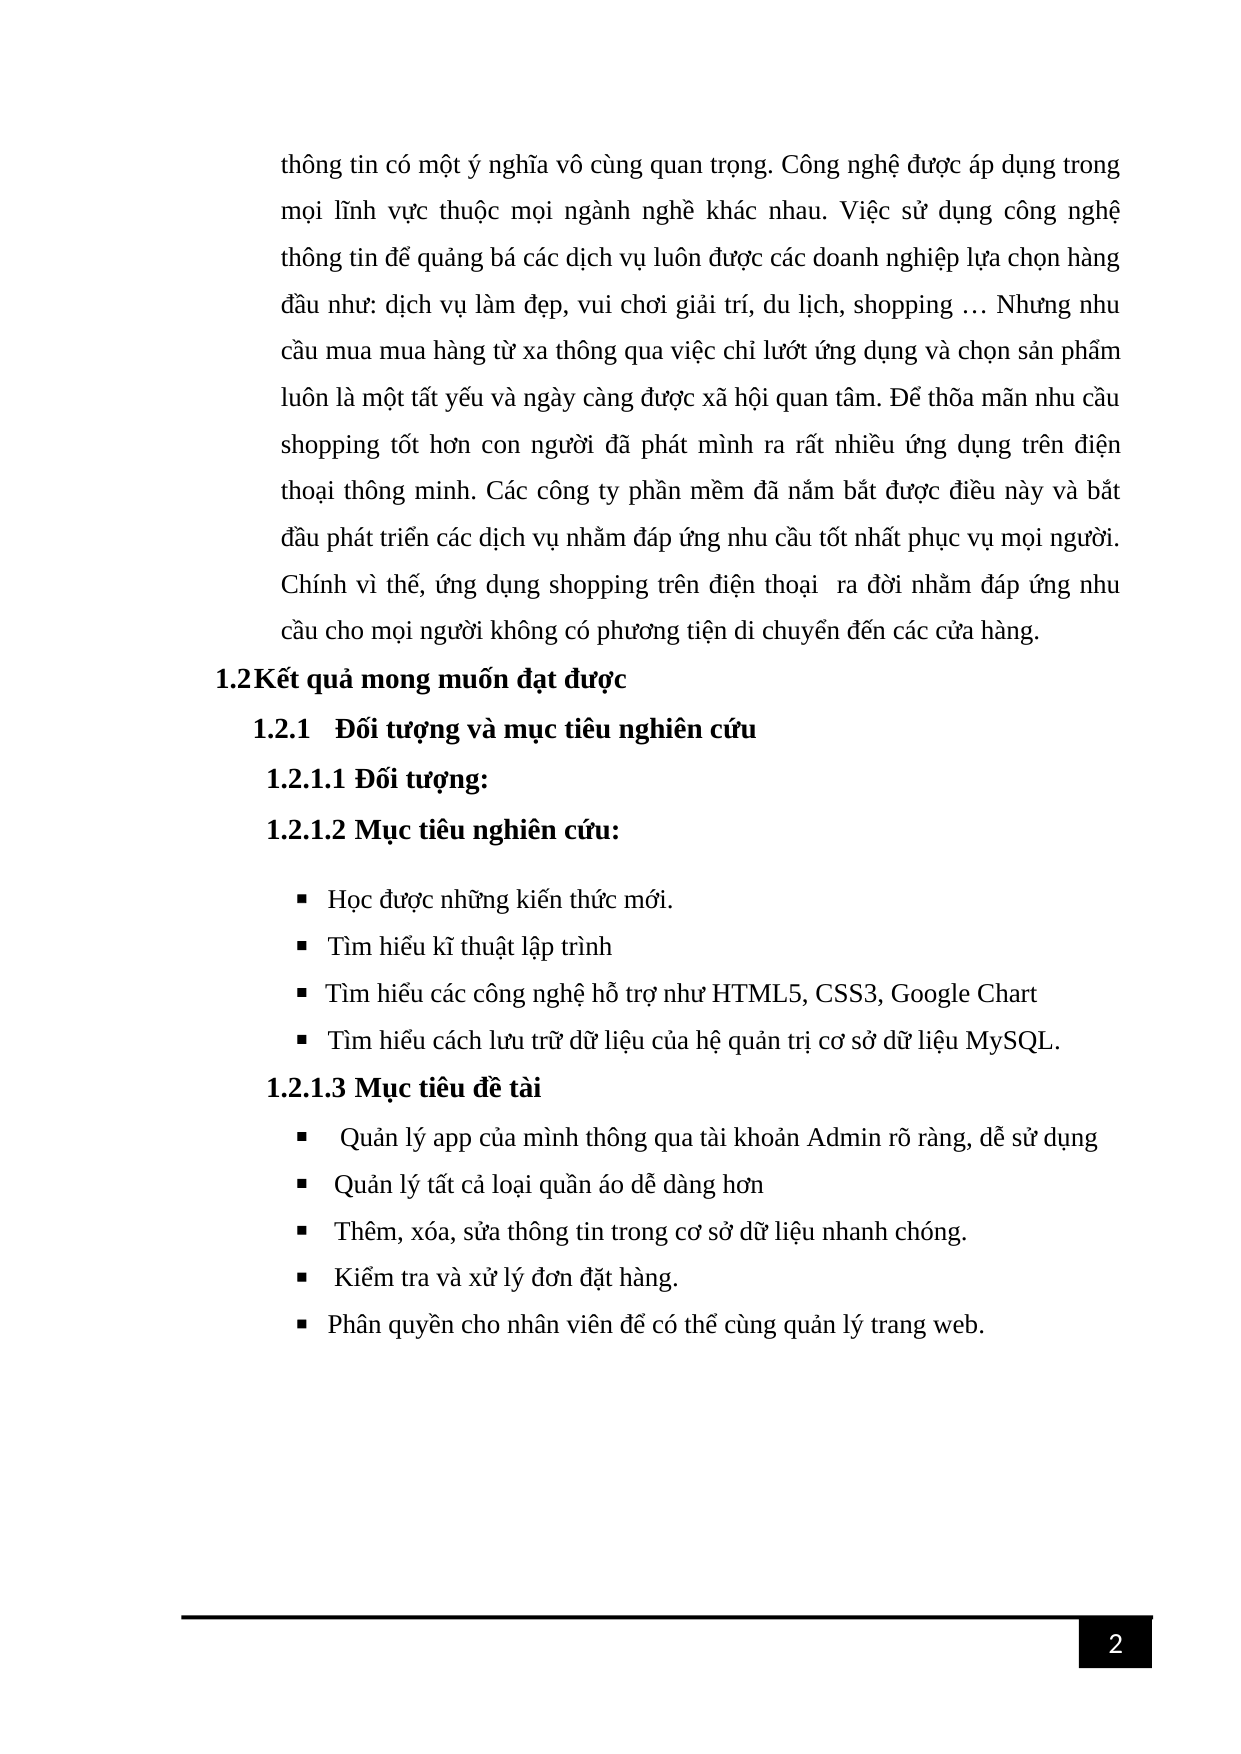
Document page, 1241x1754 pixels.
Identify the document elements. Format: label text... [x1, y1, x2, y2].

list Tìm hiểu cách lưu trữ dữ liệu của hệ quản trị cơ sở dữ liệu MySQL. [266, 1024, 1122, 1055]
list Thêm, xóa, sửa thông tin trong cơ sở dữ liệu nhanh chóng. [266, 1215, 1122, 1246]
list Quản lý app của mình thông qua tài khoản Admin rõ ràng, dễ sử dụng [295, 1121, 1122, 1152]
list Kiểm tra và xử lý đơn đặt hàng. [266, 1262, 1122, 1293]
list Học được những kiến thức mới. [266, 883, 1122, 914]
list Đối tượng: [266, 762, 1122, 795]
list Tìm hiểu kĩ thuật lập trình [266, 930, 1122, 961]
list Kết quả mong muốn đạt được [215, 661, 1122, 694]
list Mục tiêu nghiên cứu: [266, 812, 1122, 846]
list Tìm hiểu các công nghệ hỗ trợ như HTML5, CSS3, Google Chart [295, 977, 1122, 1008]
list Đối tượng và mục tiêu nghiên cứu [252, 711, 1122, 745]
list Phân quyền cho nhân viên để có thể cùng quản lý trang web. [266, 1308, 1122, 1340]
list Mục tiêu đề tài [266, 1071, 1122, 1104]
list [281, 148, 1122, 646]
list Quản lý tất cả loại quần áo dễ dàng hơn [266, 1168, 1122, 1199]
